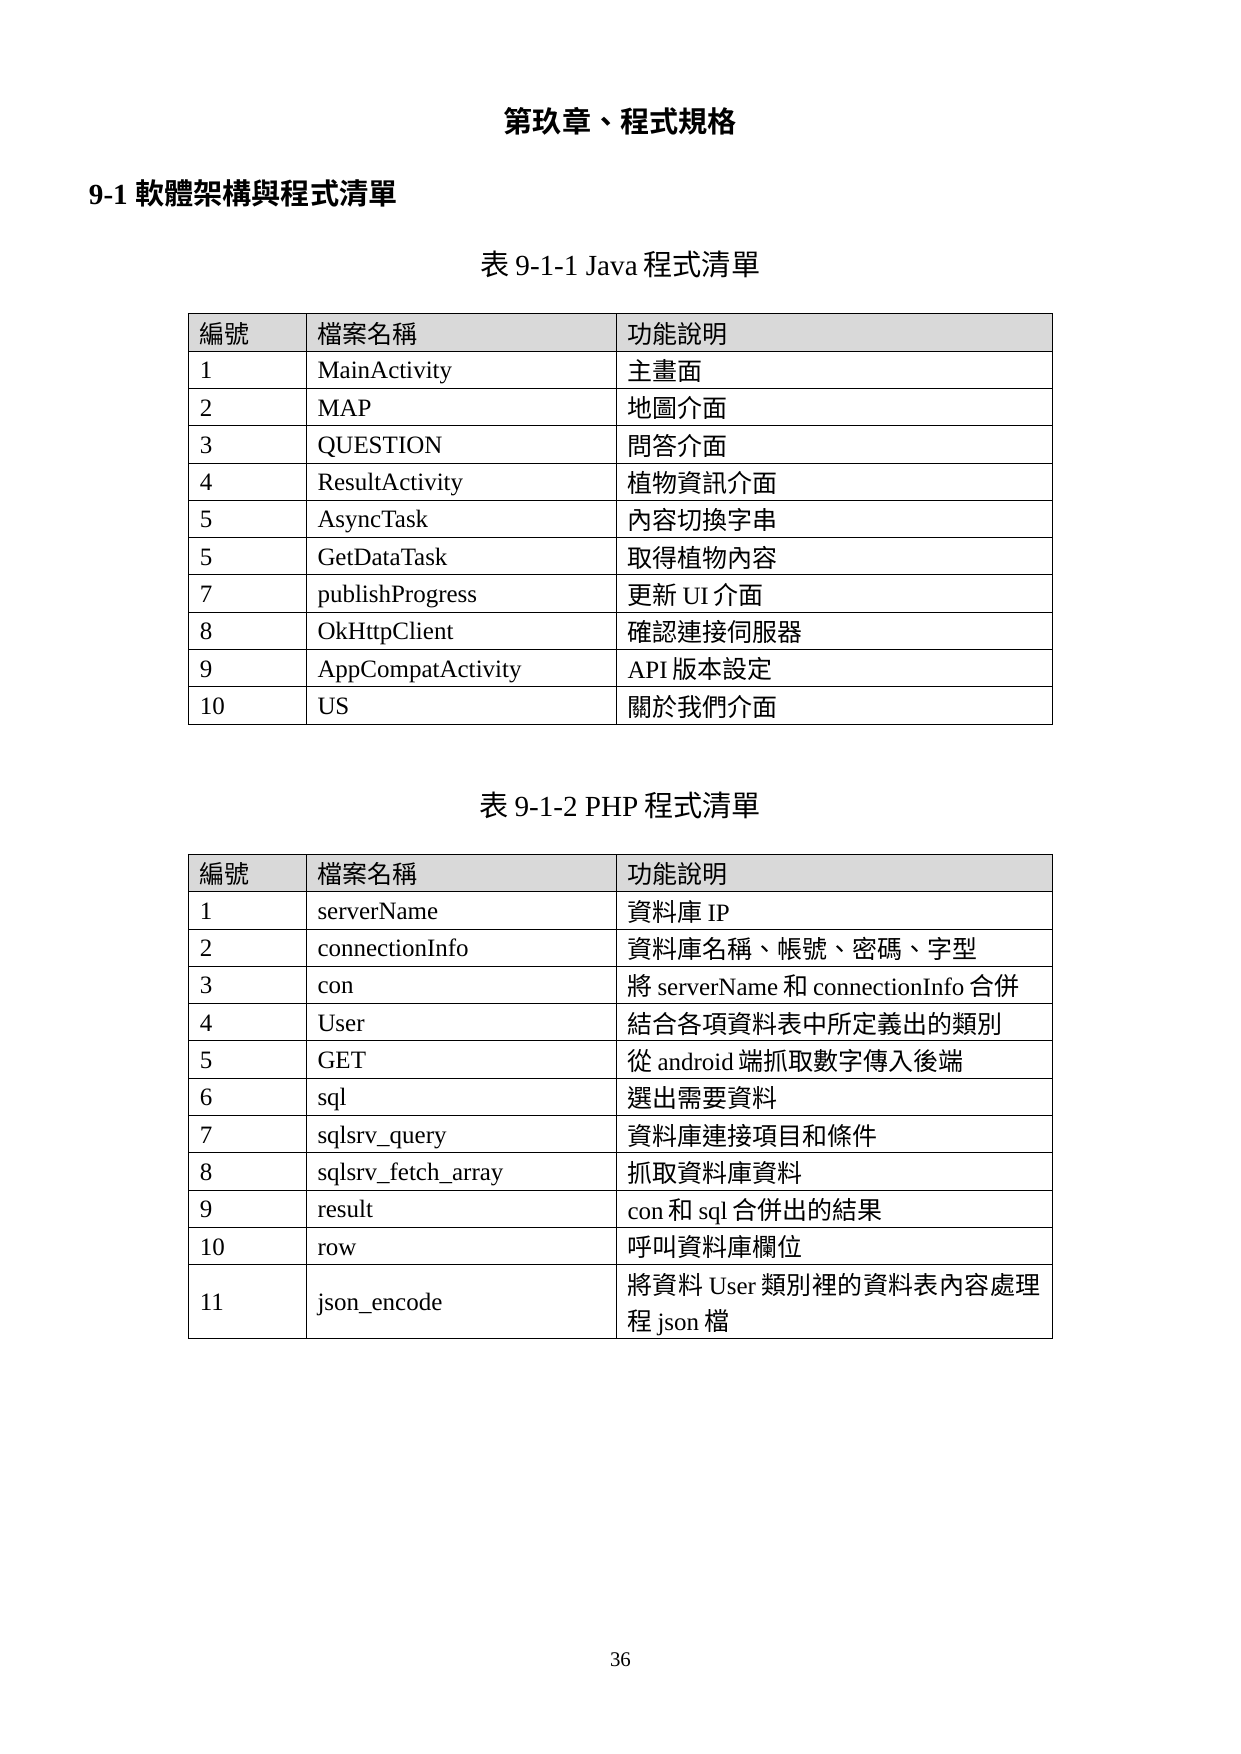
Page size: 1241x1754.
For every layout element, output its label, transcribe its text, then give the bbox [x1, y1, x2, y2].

table_cell publishProgress [307, 575, 616, 612]
table_cell 9 [189, 650, 306, 686]
table_cell GetDataTask [307, 538, 616, 574]
table_cell US [307, 687, 616, 723]
table_cell 更新UI介面 [617, 575, 1052, 612]
table_header 編號 [189, 314, 306, 351]
table_cell result [307, 1191, 616, 1227]
table_cell 從android端抓取數字傳入後端 [617, 1041, 1052, 1078]
table_cell 3 [189, 967, 306, 1003]
table_cell 8 [189, 1153, 306, 1189]
table_cell 選出需要資料 [617, 1079, 1052, 1115]
table_cell 10 [189, 1228, 306, 1264]
table_cell sqlsrv_fetch_array [307, 1153, 616, 1189]
table_cell 呼叫資料庫欄位 [617, 1228, 1052, 1264]
table_cell 4 [189, 1004, 306, 1040]
table_cell QUESTION [307, 426, 616, 462]
table_cell row [307, 1228, 616, 1264]
table_cell 8 [189, 613, 306, 649]
table_cell 7 [189, 1116, 306, 1152]
text 表9-1-1 Java程式清單 [89, 242, 1152, 284]
table_cell 9 [189, 1191, 306, 1227]
table_cell User [307, 1004, 616, 1040]
table_cell MainActivity [307, 352, 616, 388]
table_cell 將資料User類別裡的資料表內容處理程json檔 [617, 1265, 1052, 1338]
table_cell 6 [189, 1079, 306, 1115]
table_cell json_encode [307, 1265, 616, 1338]
table_cell 11 [189, 1265, 306, 1338]
table_cell 植物資訊介面 [617, 464, 1052, 500]
text 9-1 軟體架構與程式清單 [89, 170, 1152, 213]
table_cell 5 [189, 1041, 306, 1078]
table_cell sqlsrv_query [307, 1116, 616, 1152]
table_cell 取得植物內容 [617, 538, 1052, 574]
table_cell 將serverName和connectionInfo合併 [617, 967, 1052, 1003]
table_cell 資料庫IP [617, 892, 1052, 928]
table_cell ResultActivity [307, 464, 616, 500]
table_cell 結合各項資料表中所定義出的類別 [617, 1004, 1052, 1040]
text 第玖章、程式規格 [89, 99, 1152, 141]
table_cell con [307, 967, 616, 1003]
table_cell 7 [189, 575, 306, 612]
table_header 檔案名稱 [307, 314, 616, 351]
table_cell MAP [307, 389, 616, 425]
table_cell 1 [189, 352, 306, 388]
table_cell 5 [189, 538, 306, 574]
table_header 編號 [189, 855, 306, 891]
table_cell 10 [189, 687, 306, 723]
table_cell 地圖介面 [617, 389, 1052, 425]
table_cell 確認連接伺服器 [617, 613, 1052, 649]
table_cell 1 [189, 892, 306, 928]
table_cell connectionInfo [307, 930, 616, 966]
table_cell 2 [189, 389, 306, 425]
table_cell 3 [189, 426, 306, 462]
text 表9-1-2 PHP程式清單 [89, 782, 1152, 825]
table_cell AsyncTask [307, 501, 616, 537]
table_cell 資料庫連接項目和條件 [617, 1116, 1052, 1152]
table_cell API版本設定 [617, 650, 1052, 686]
table_cell 4 [189, 464, 306, 500]
table_cell OkHttpClient [307, 613, 616, 649]
table_cell 關於我們介面 [617, 687, 1052, 723]
table_header 功能說明 [617, 855, 1052, 891]
table_cell AppCompatActivity [307, 650, 616, 686]
table_cell GET [307, 1041, 616, 1078]
table_cell 主畫面 [617, 352, 1052, 388]
table_cell 內容切換字串 [617, 501, 1052, 537]
table_header 功能說明 [617, 314, 1052, 351]
table_cell 5 [189, 501, 306, 537]
table_cell 問答介面 [617, 426, 1052, 462]
table_cell serverName [307, 892, 616, 928]
table_cell sql [307, 1079, 616, 1115]
table_cell 資料庫名稱、帳號、密碼、字型 [617, 930, 1052, 966]
table_cell 抓取資料庫資料 [617, 1153, 1052, 1189]
table_cell con和sql合併出的結果 [617, 1191, 1052, 1227]
table_header 檔案名稱 [307, 855, 616, 891]
table_cell 2 [189, 930, 306, 966]
